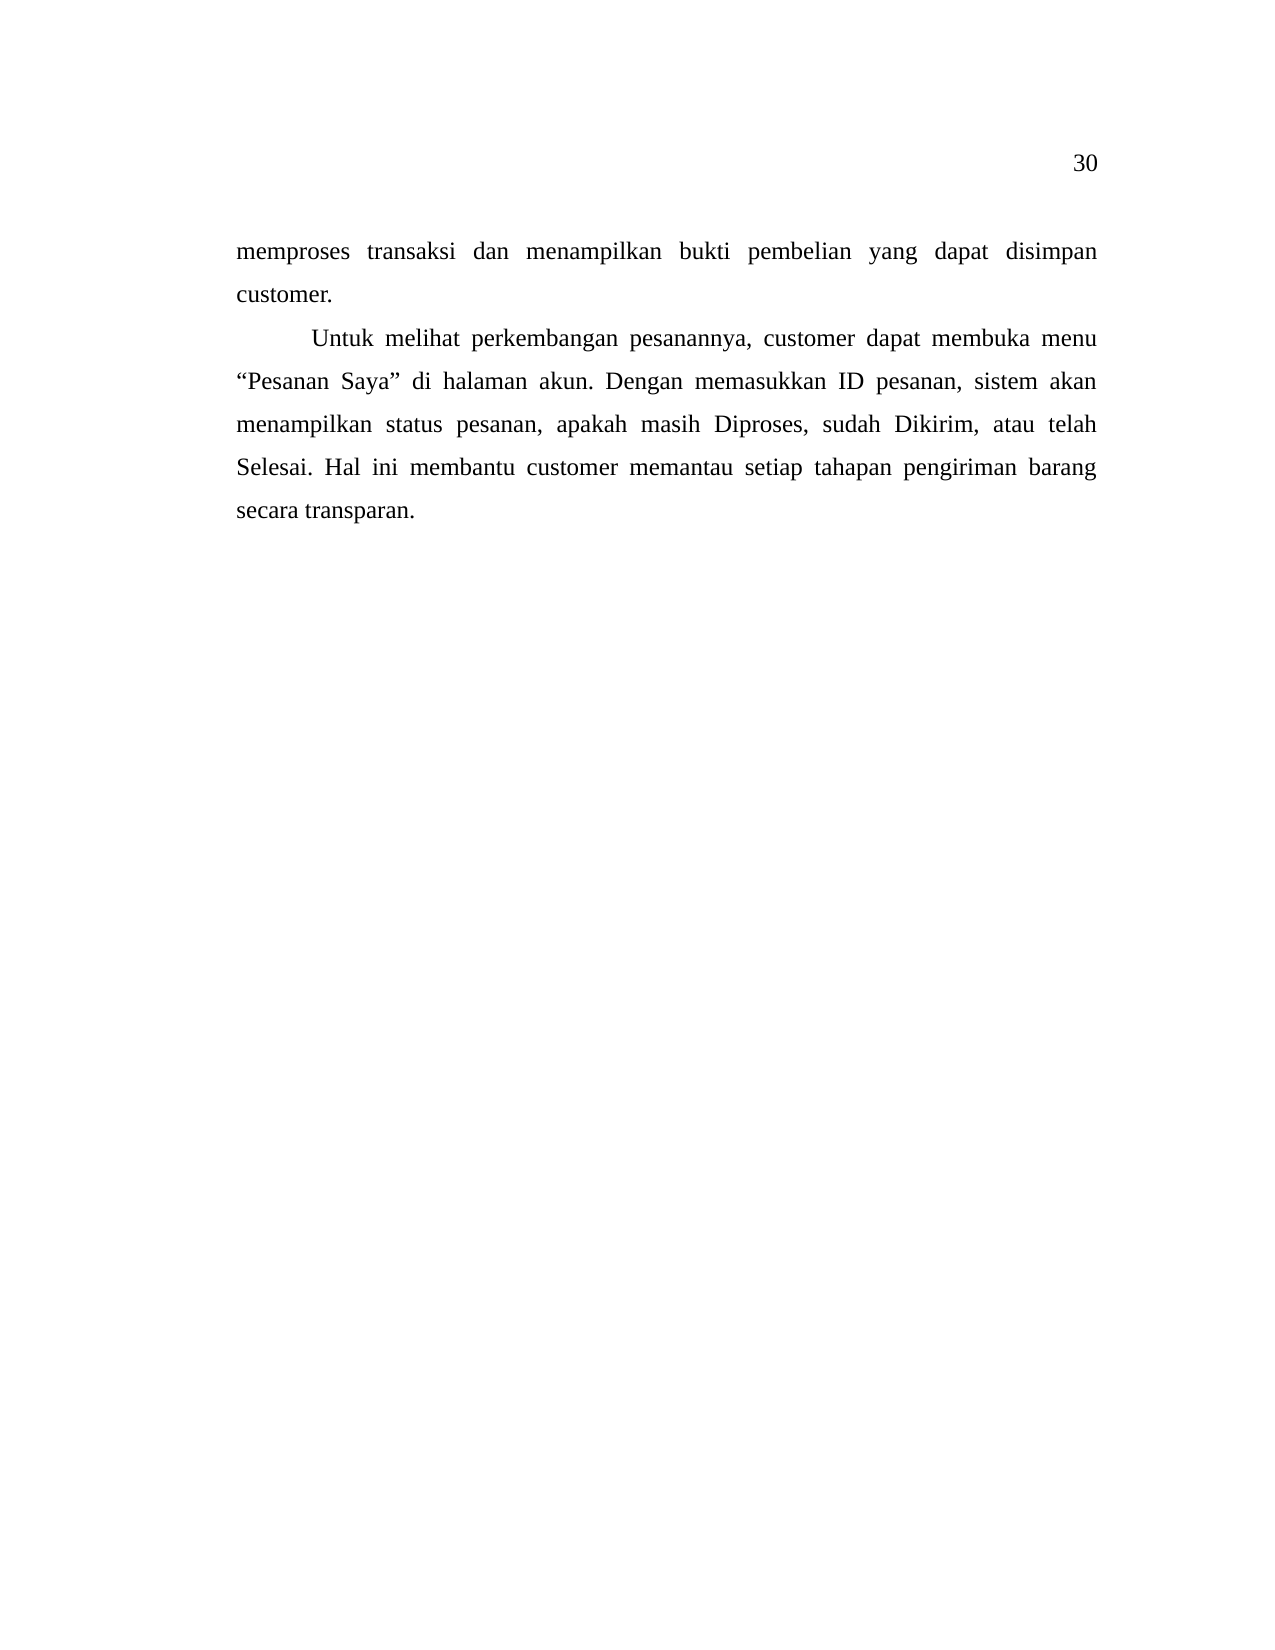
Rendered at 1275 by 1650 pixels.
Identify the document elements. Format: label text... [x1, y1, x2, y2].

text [236, 236, 1098, 308]
text Untuk melihat perkembangan pesanannya, customer dapat membuka menu “Pesanan Saya” di halaman akun. Dengan memasukkan ID pesanan, sistem akan menampilkan status pesanan, apakah masih Diproses, sudah Dikirim, atau telah Selesai. Hal ini membantu customer memantau setiap tahapan pengiriman barang secara transparan. [236, 323, 1098, 524]
